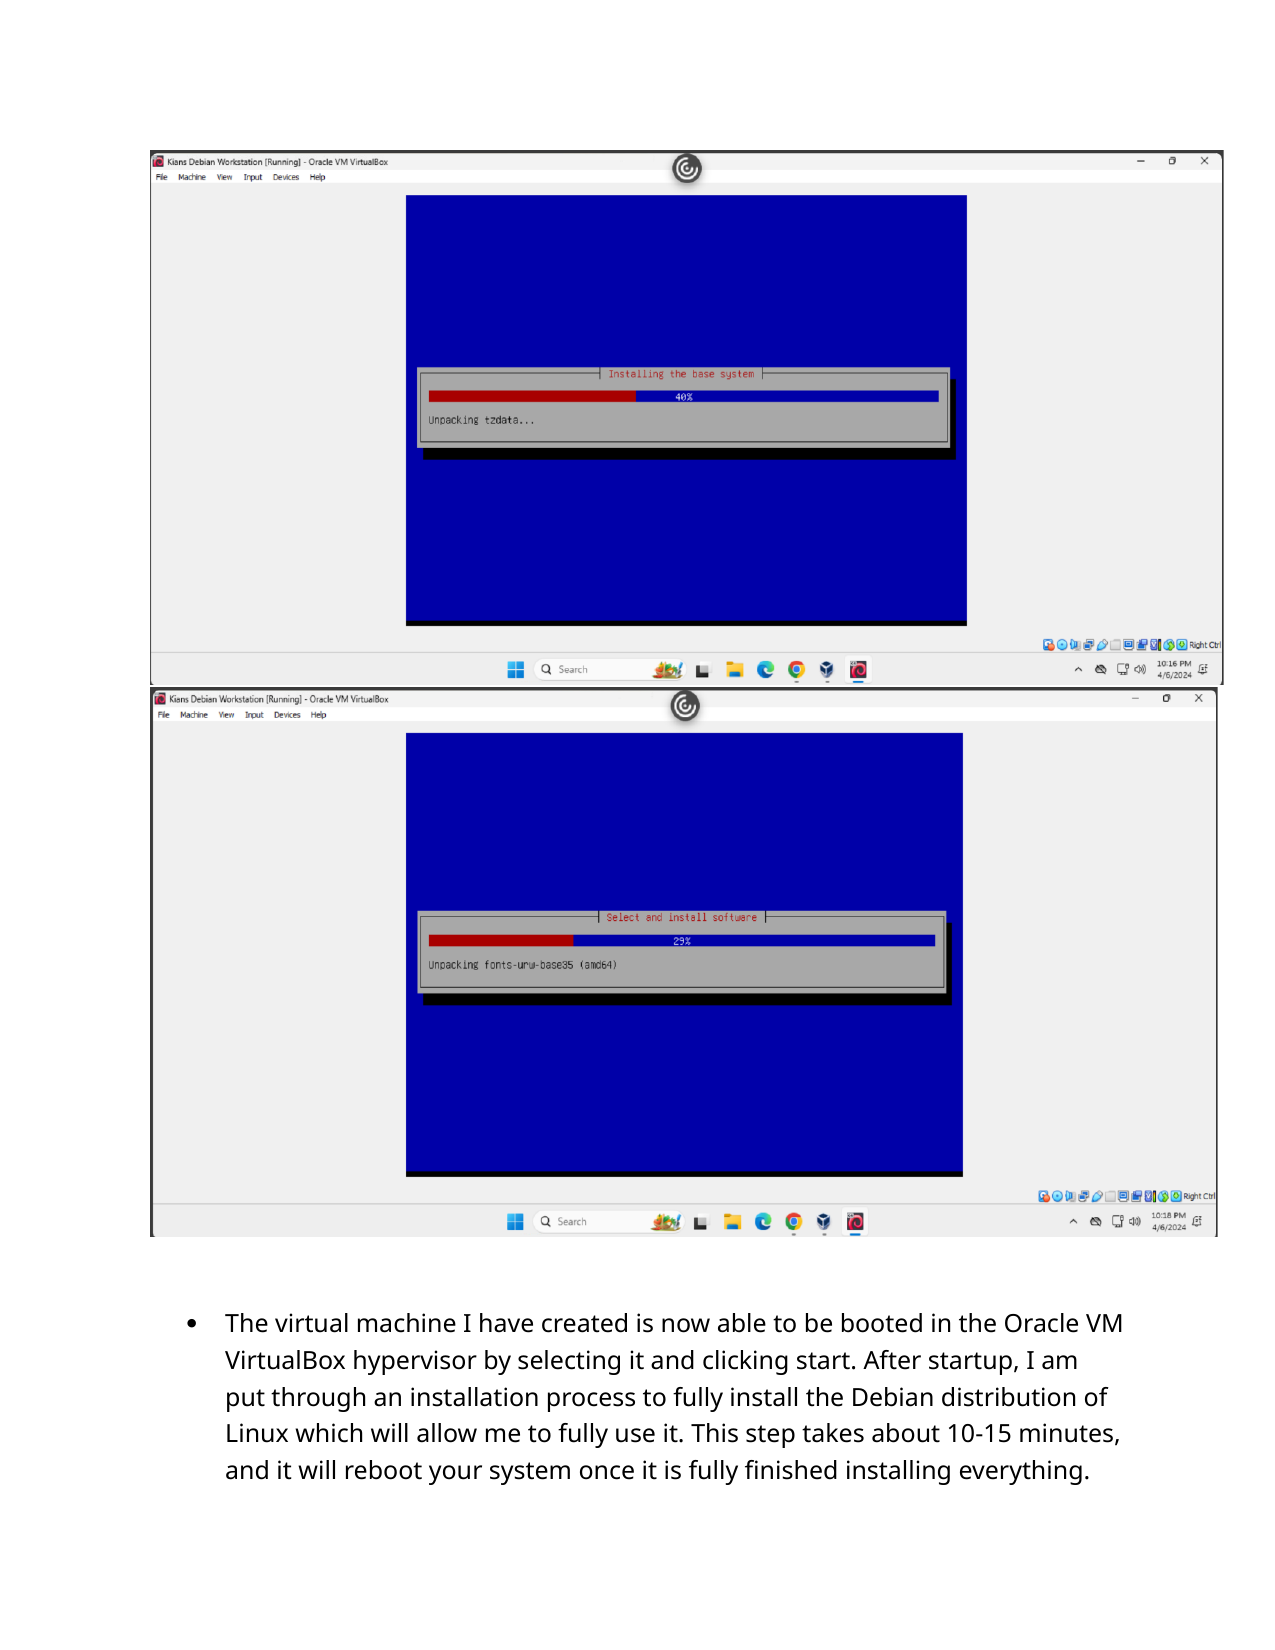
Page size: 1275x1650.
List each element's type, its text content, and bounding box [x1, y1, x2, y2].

list The virtual machine I have created is now able to be booted in the Oracle VM VirtualBox hypervisor by selecting it and clicking start. After startup, I am put through an installation process to fully install the Debian distribution of Linux which will allow me to fully use it. This step takes about 10-15 minutes, and it will reboot your system once it is fully finished installing everything. [187, 1306, 1125, 1487]
picture [150, 687, 1218, 1237]
picture [150, 150, 1224, 685]
